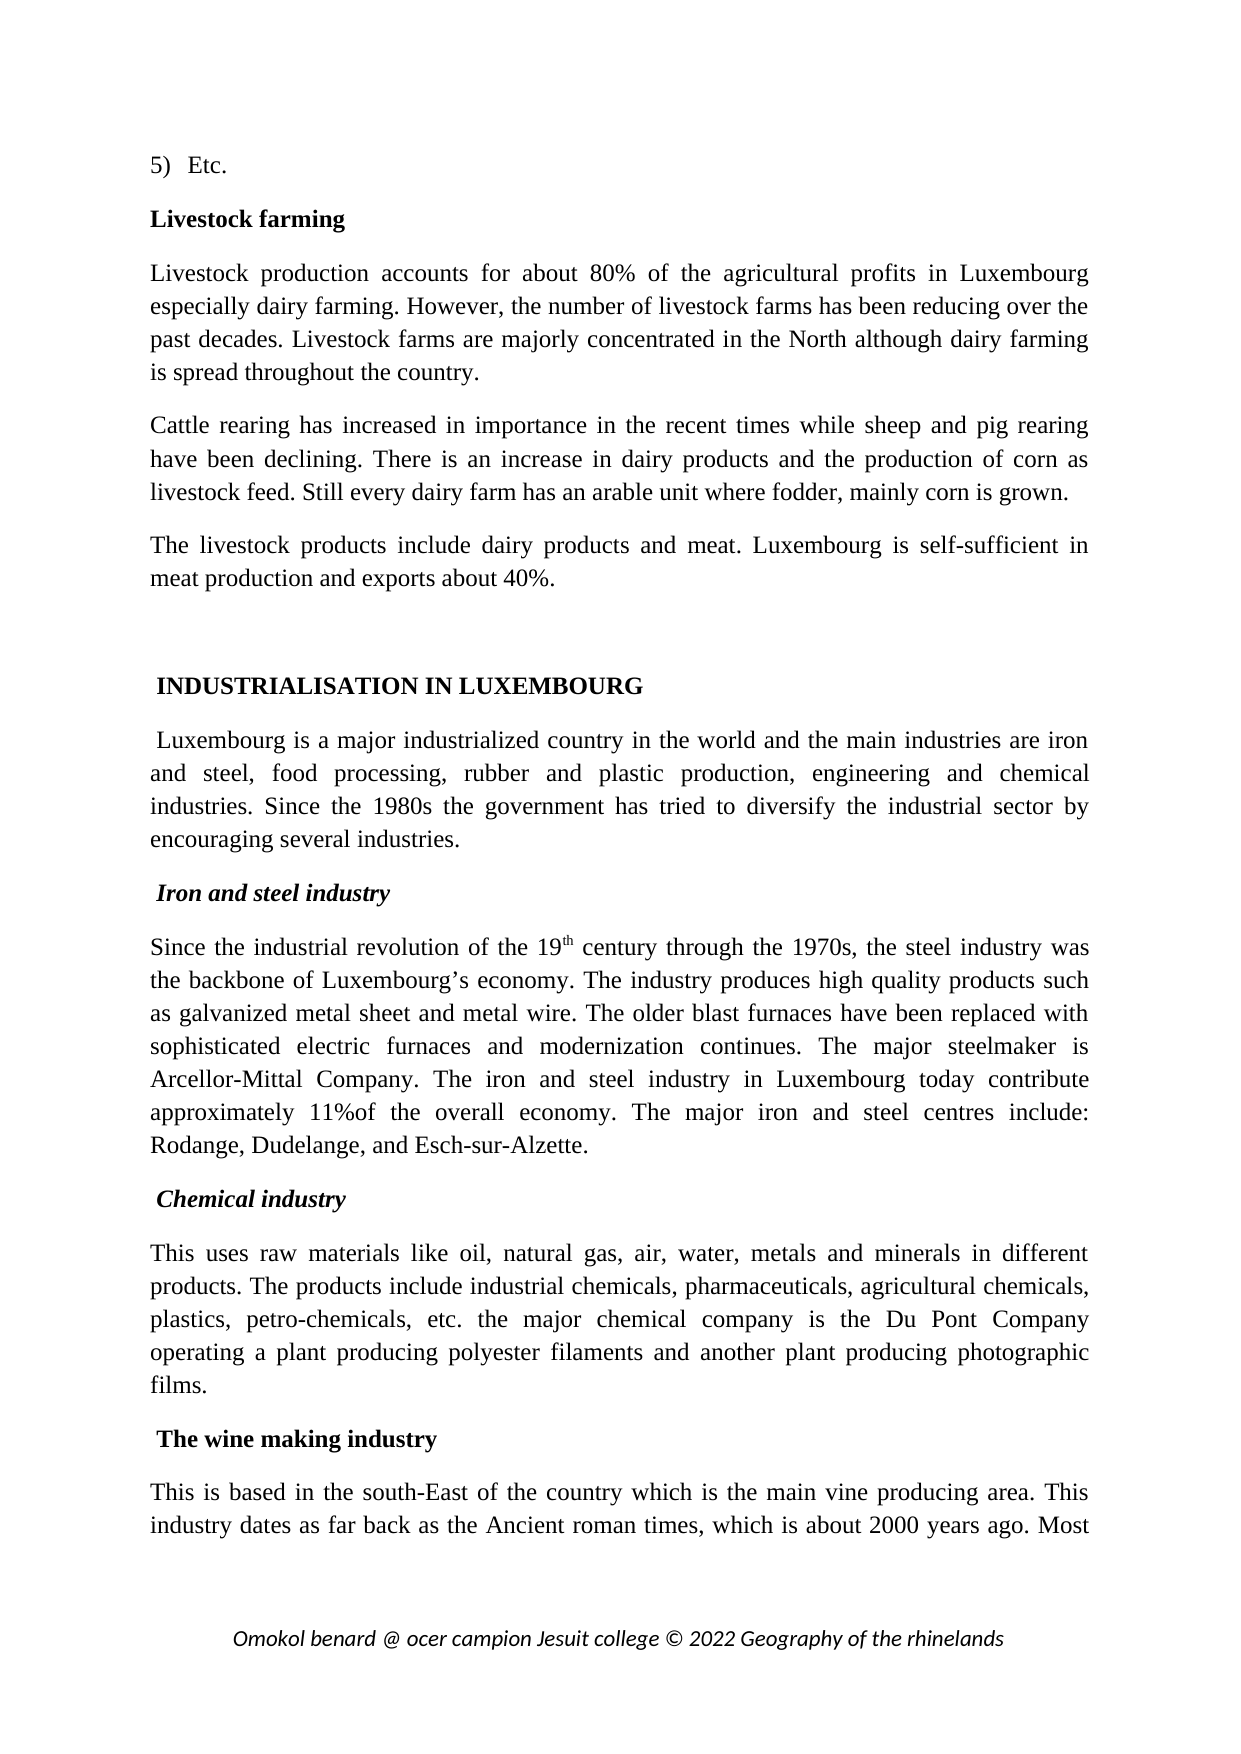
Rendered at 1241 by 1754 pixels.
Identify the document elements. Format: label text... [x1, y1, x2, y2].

list Etc. [150, 150, 1090, 179]
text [150, 1477, 1090, 1539]
text The wine making industry [150, 1424, 1090, 1452]
text Chemical industry [150, 1184, 1090, 1213]
text INDUSTRIALISATION IN LUXEMBOURG [150, 671, 1090, 700]
text This uses raw materials like oil, natural gas, air, water, metals and minerals in different products. The products include industrial chemicals, pharmaceuticals, agricultural chemicals, plastics, petro-chemicals, etc. the major chemical company is the Du Pont Company operating a plant producing polyester filaments and another plant producing photographic films. [150, 1238, 1090, 1398]
text The livestock products include dairy products and meat. Luxembourg is self-sufficient in meat production and exports about 40%. [150, 531, 1090, 592]
text Livestock production accounts for about 80% of the agricultural profits in Luxembourg especially dairy farming. However, the number of livestock farms has been reducing over the past decades. Livestock farms are majorly concentrated in the North although dairy farming is spread throughout the country. [150, 258, 1090, 386]
text Luxembourg is a major industrialized country in the world and the main industries are iron and steel, food processing, rubber and plastic production, engineering and chemical industries. Since the 1980s the government has tried to diversify the industrial sector by encouraging several industries. [150, 725, 1090, 853]
text Since the industrial revolution of the 19th century through the 1970s, the steel industry was the backbone of Luxembourg’s economy. The industry produces high quality products such as galvanized metal sheet and metal wire. The older blast furnaces have been replaced with sophisticated electric furnaces and modernization continues. The major steelmaker is Arcellor-Mittal Company. The iron and steel industry in Luxembourg today contribute approximately 11%of the overall economy. The major iron and steel centres include: Rodange, Dudelange, and Esch-sur-Alzette. [150, 932, 1090, 1159]
text Cattle rearing has increased in importance in the recent times while sheep and pig rearing have been declining. There is an increase in dairy products and the production of corn as livestock feed. Still every dairy farm has an arable unit where fodder, mainly corn is grown. [150, 411, 1090, 505]
text Livestock farming [150, 204, 1090, 233]
text Iron and steel industry [150, 878, 1090, 907]
